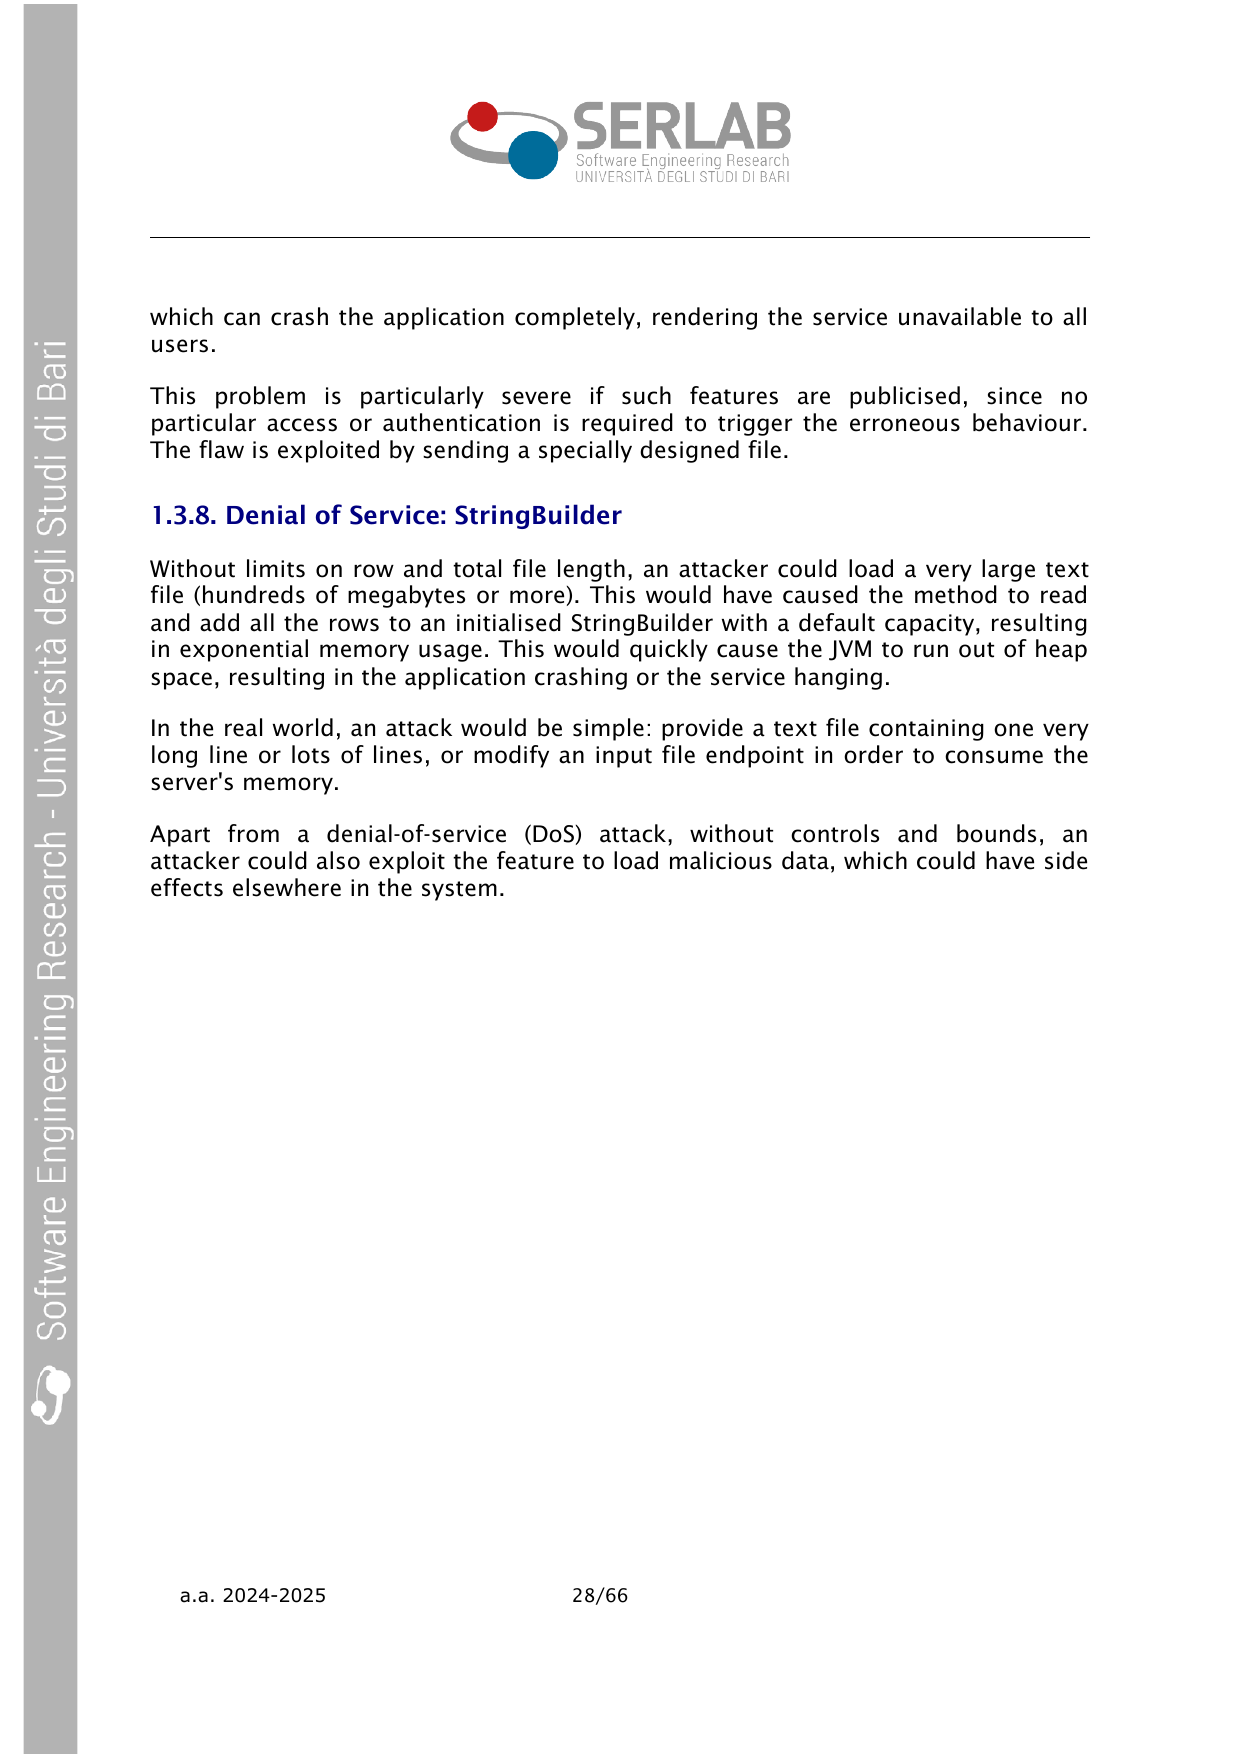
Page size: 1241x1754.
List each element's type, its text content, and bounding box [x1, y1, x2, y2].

text Without limits on row and total file length, an attacker could load a very large text file (hundreds of megabytes or more). This would have caused the method to read and add all the rows to an initialised StringBuilder with a default capacity, resulting in exponential memory usage. This would quickly cause the JVM to run out of heap space, resulting in the application crashing or the service hanging. [150, 555, 1090, 690]
text Apart from a denial-of-service (DoS) attack, without controls and bounds, an attacker could also exploit the feature to load malicious data, which could have side effects elsewhere in the system. [150, 821, 1090, 902]
picture [23, 4, 78, 1754]
subtitle Denial of Service: StringBuilder [150, 500, 1090, 530]
text In the real world, an attack would be simple: provide a text file containing one very long line or lots of lines, or modify an input file endpoint in order to consume the server's memory. [150, 715, 1090, 796]
picture [446, 100, 794, 184]
text This problem is particularly severe if such features are publicised, since no particular access or authentication is required to trigger the erroneous behaviour. The flaw is exploited by sending a specially designed file. [150, 382, 1090, 463]
